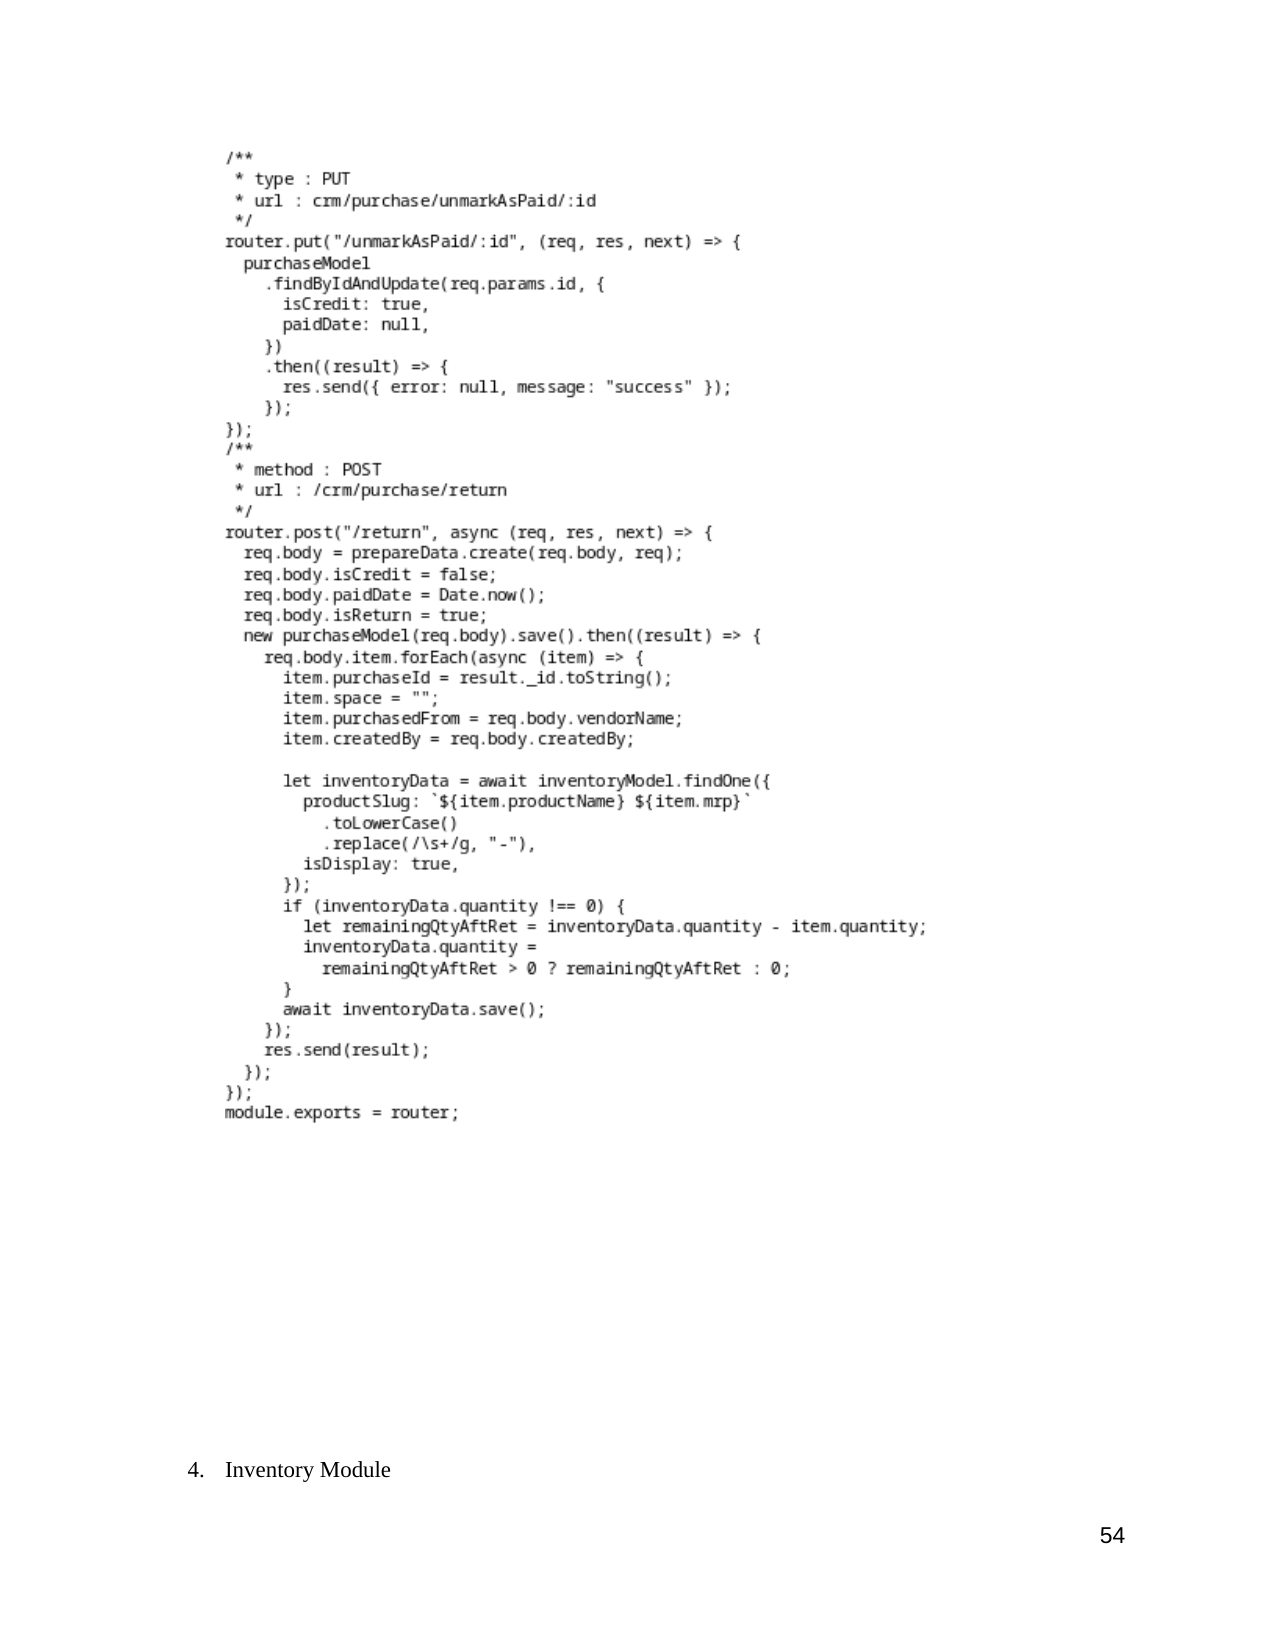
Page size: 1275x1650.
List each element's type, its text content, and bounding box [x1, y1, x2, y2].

list Inventory Module [187, 1456, 1125, 1483]
